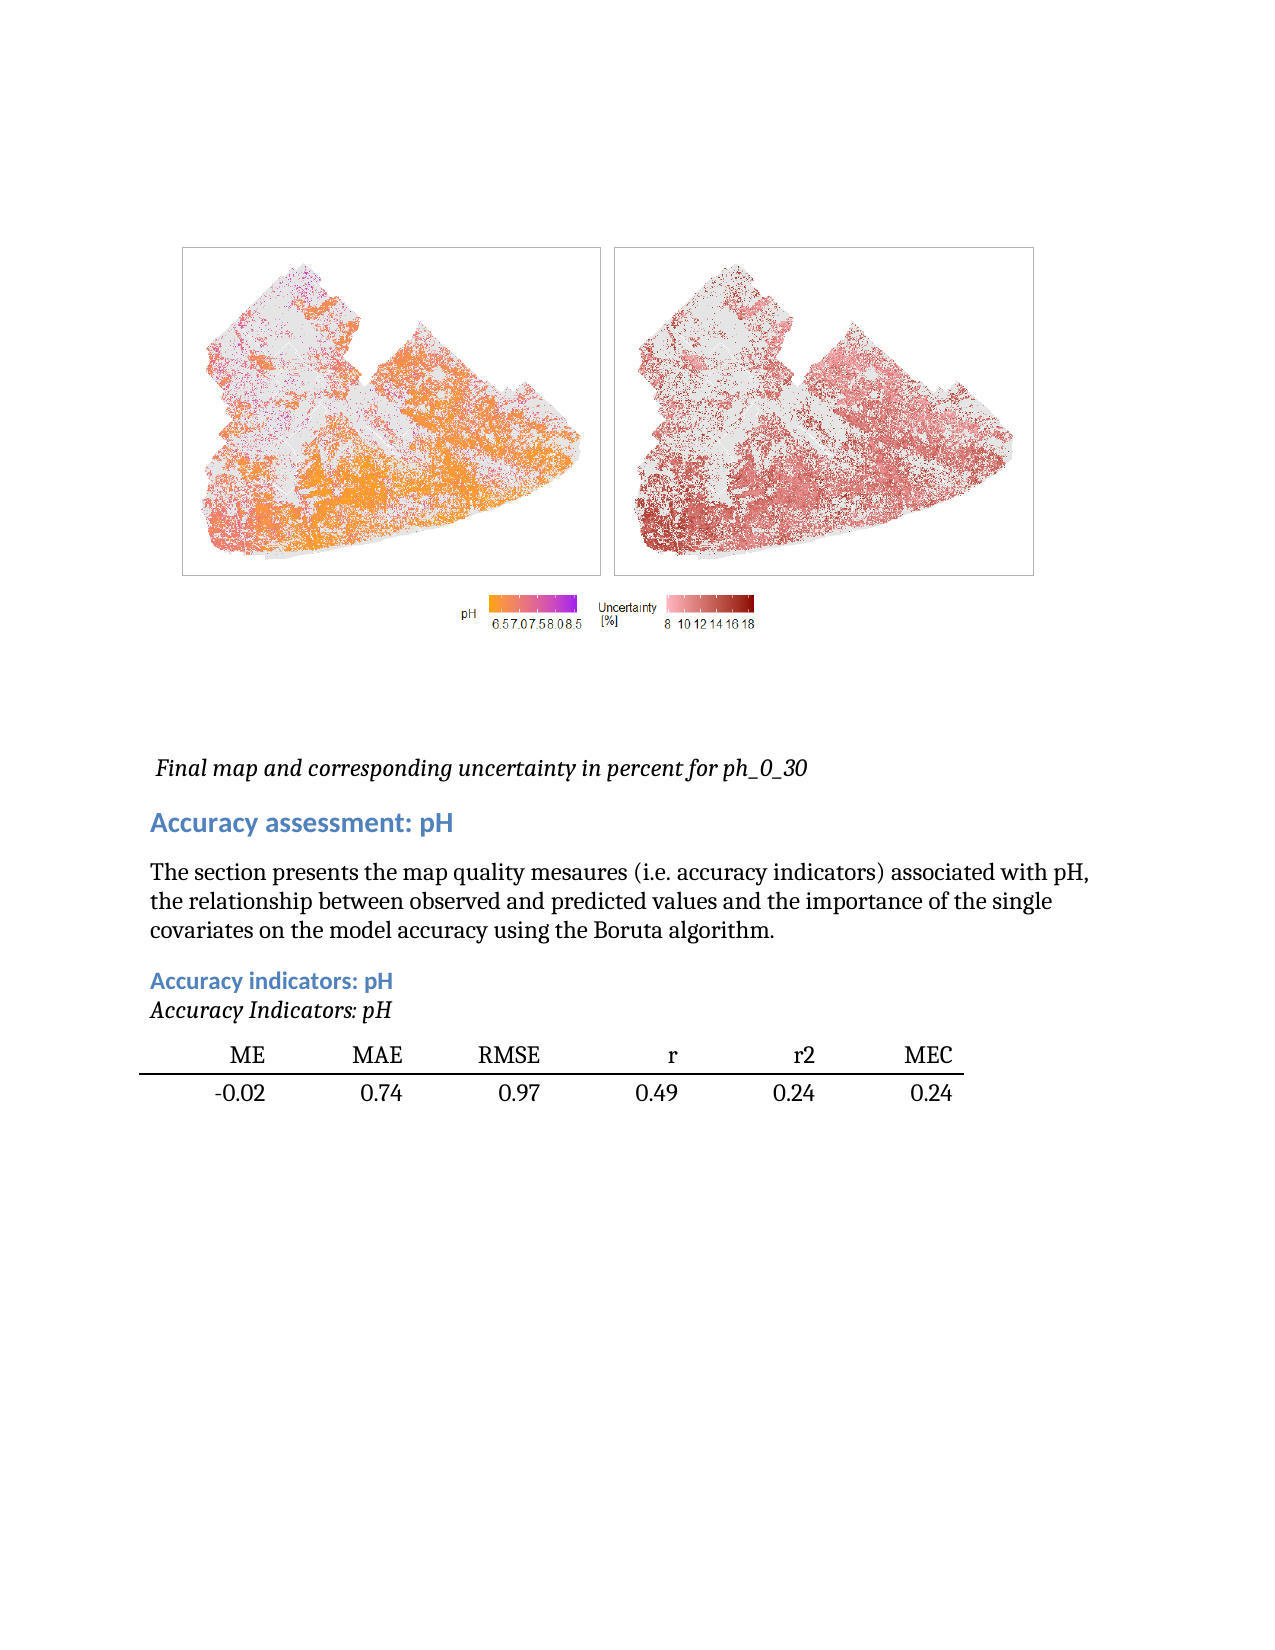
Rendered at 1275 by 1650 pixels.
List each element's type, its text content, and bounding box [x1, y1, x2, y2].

picture [168, 150, 1044, 734]
subtitle Accuracy indicators: pH [150, 965, 1125, 996]
table_header MEC [826, 1037, 964, 1073]
table_cell 0.97 [414, 1075, 551, 1111]
table_header ME [139, 1037, 276, 1073]
table_cell 0.24 [689, 1075, 826, 1111]
text Accuracy Indicators: pH [150, 996, 1125, 1024]
table_cell 0.74 [276, 1075, 414, 1111]
table_header RMSE [414, 1037, 551, 1073]
text Final map and corresponding uncertainty in percent for ph_0_30 [150, 754, 1125, 783]
table_header MAE [276, 1037, 414, 1073]
table_cell 0.24 [826, 1075, 964, 1111]
table_header r [551, 1037, 689, 1073]
table_cell 0.49 [551, 1075, 689, 1111]
table_header r2 [689, 1037, 826, 1073]
text The section presents the map quality mesaures (i.e. accuracy indicators) associated with pH, the relationship between observed and predicted values and the importance of the single covariates on the model accuracy using the Boruta algorithm. [150, 858, 1125, 944]
table_cell -0.02 [139, 1075, 276, 1111]
subtitle Accuracy assessment: pH [150, 804, 1125, 839]
